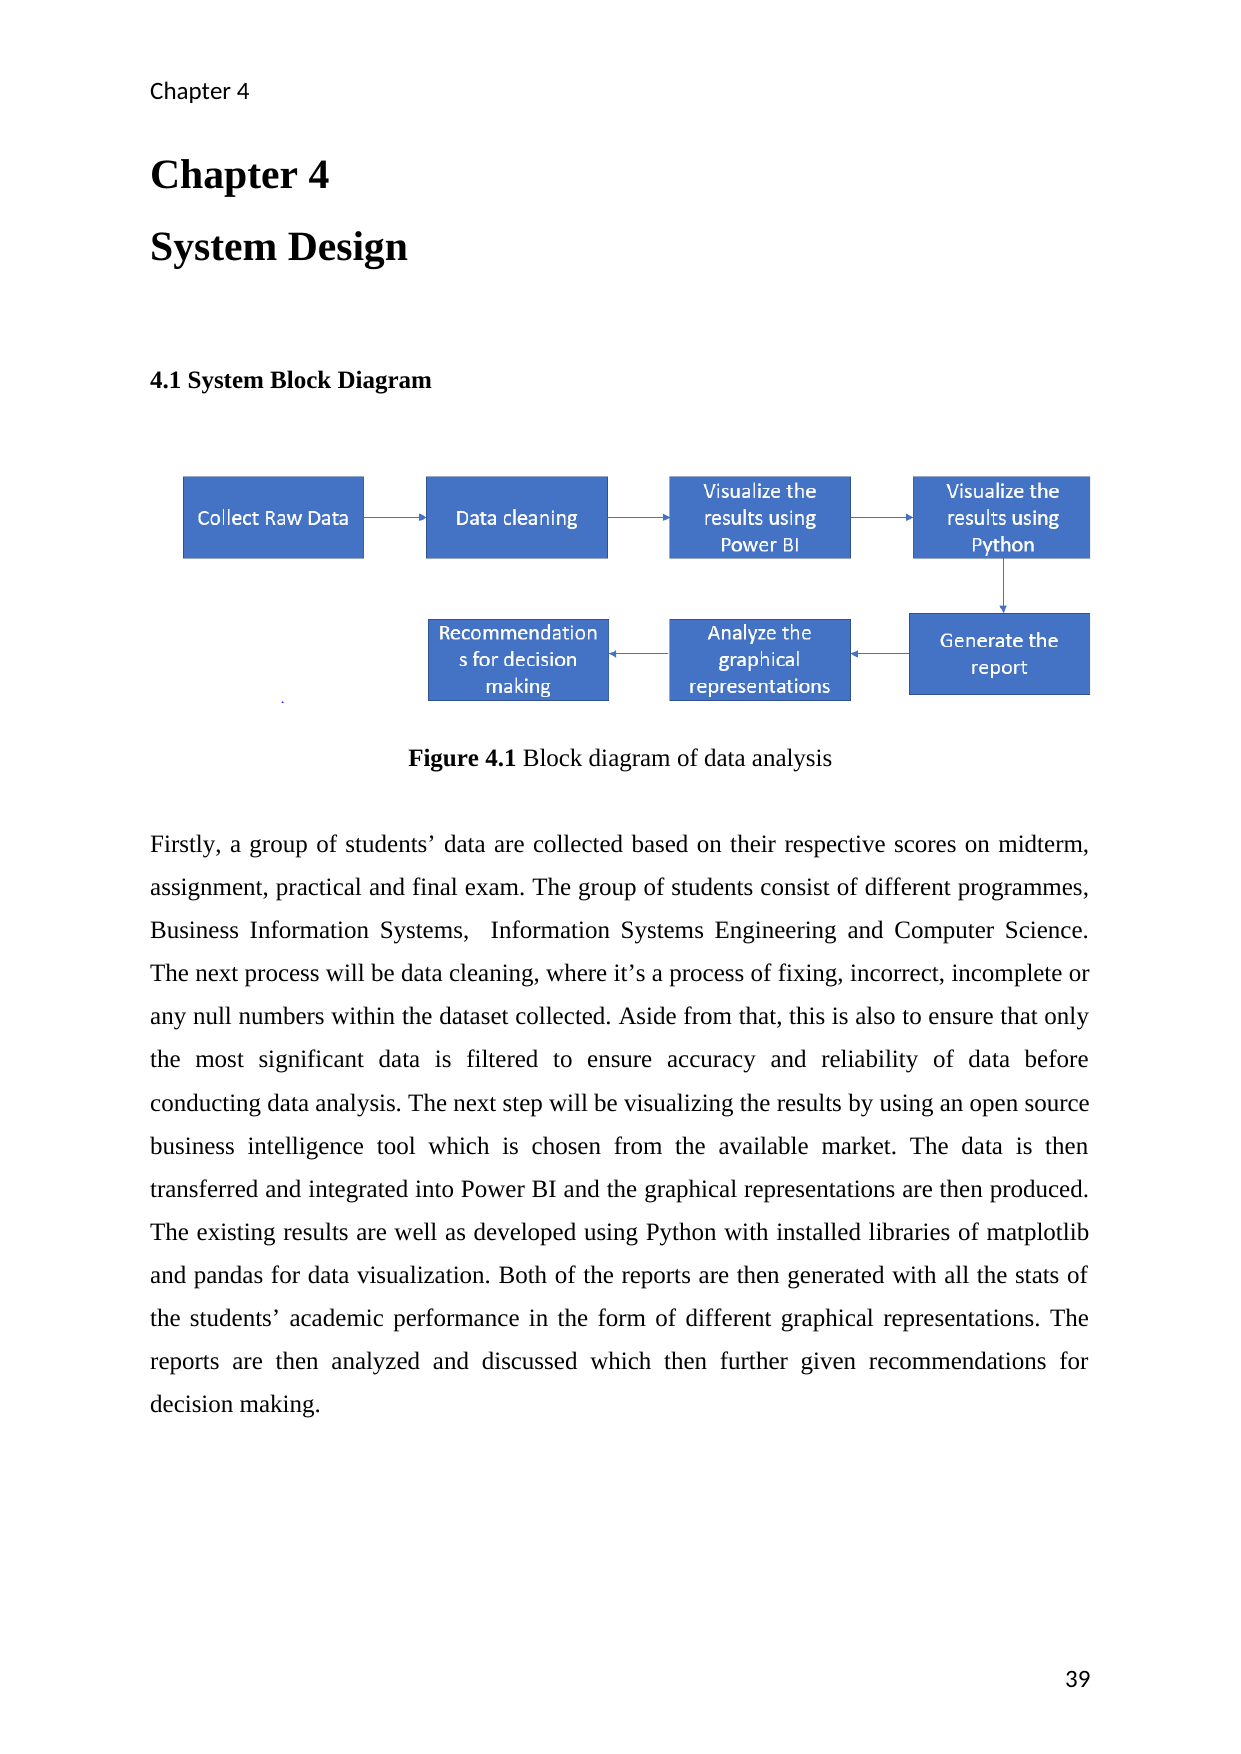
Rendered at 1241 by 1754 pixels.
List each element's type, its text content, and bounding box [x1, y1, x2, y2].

text Chapter 4 [150, 150, 1090, 198]
picture [150, 451, 1091, 728]
text Figure 4.1 Block diagram of data analysis [150, 743, 1090, 771]
text System Design [150, 222, 1090, 270]
text Firstly, a group of students’ data are collected based on their respective scores on midterm, assignment, practical and final exam. The group of students consist of different programmes, Business Information Systems, Information Systems Engineering and Computer Science. The next process will be data cleaning, where it’s a process of fixing, incorrect, incomplete or any null numbers within the dataset collected. Aside from that, this is also to ensure that only the most significant data is filtered to ensure accuracy and reliability of data before conducting data analysis. The next step will be visualizing the results by using an open source business intelligence tool which is chosen from the available market. The data is then transferred and integrated into Power BI and the graphical representations are then produced. The existing results are well as developed using Python with installed libraries of matplotlib and pandas for data visualization. Both of the reports are then generated with all the stats of the students’ academic performance in the form of different graphical representations. The reports are then analyzed and discussed which then further given recommendations for decision making. [150, 829, 1090, 1418]
text 4.1 System Block Diagram [150, 366, 1090, 394]
